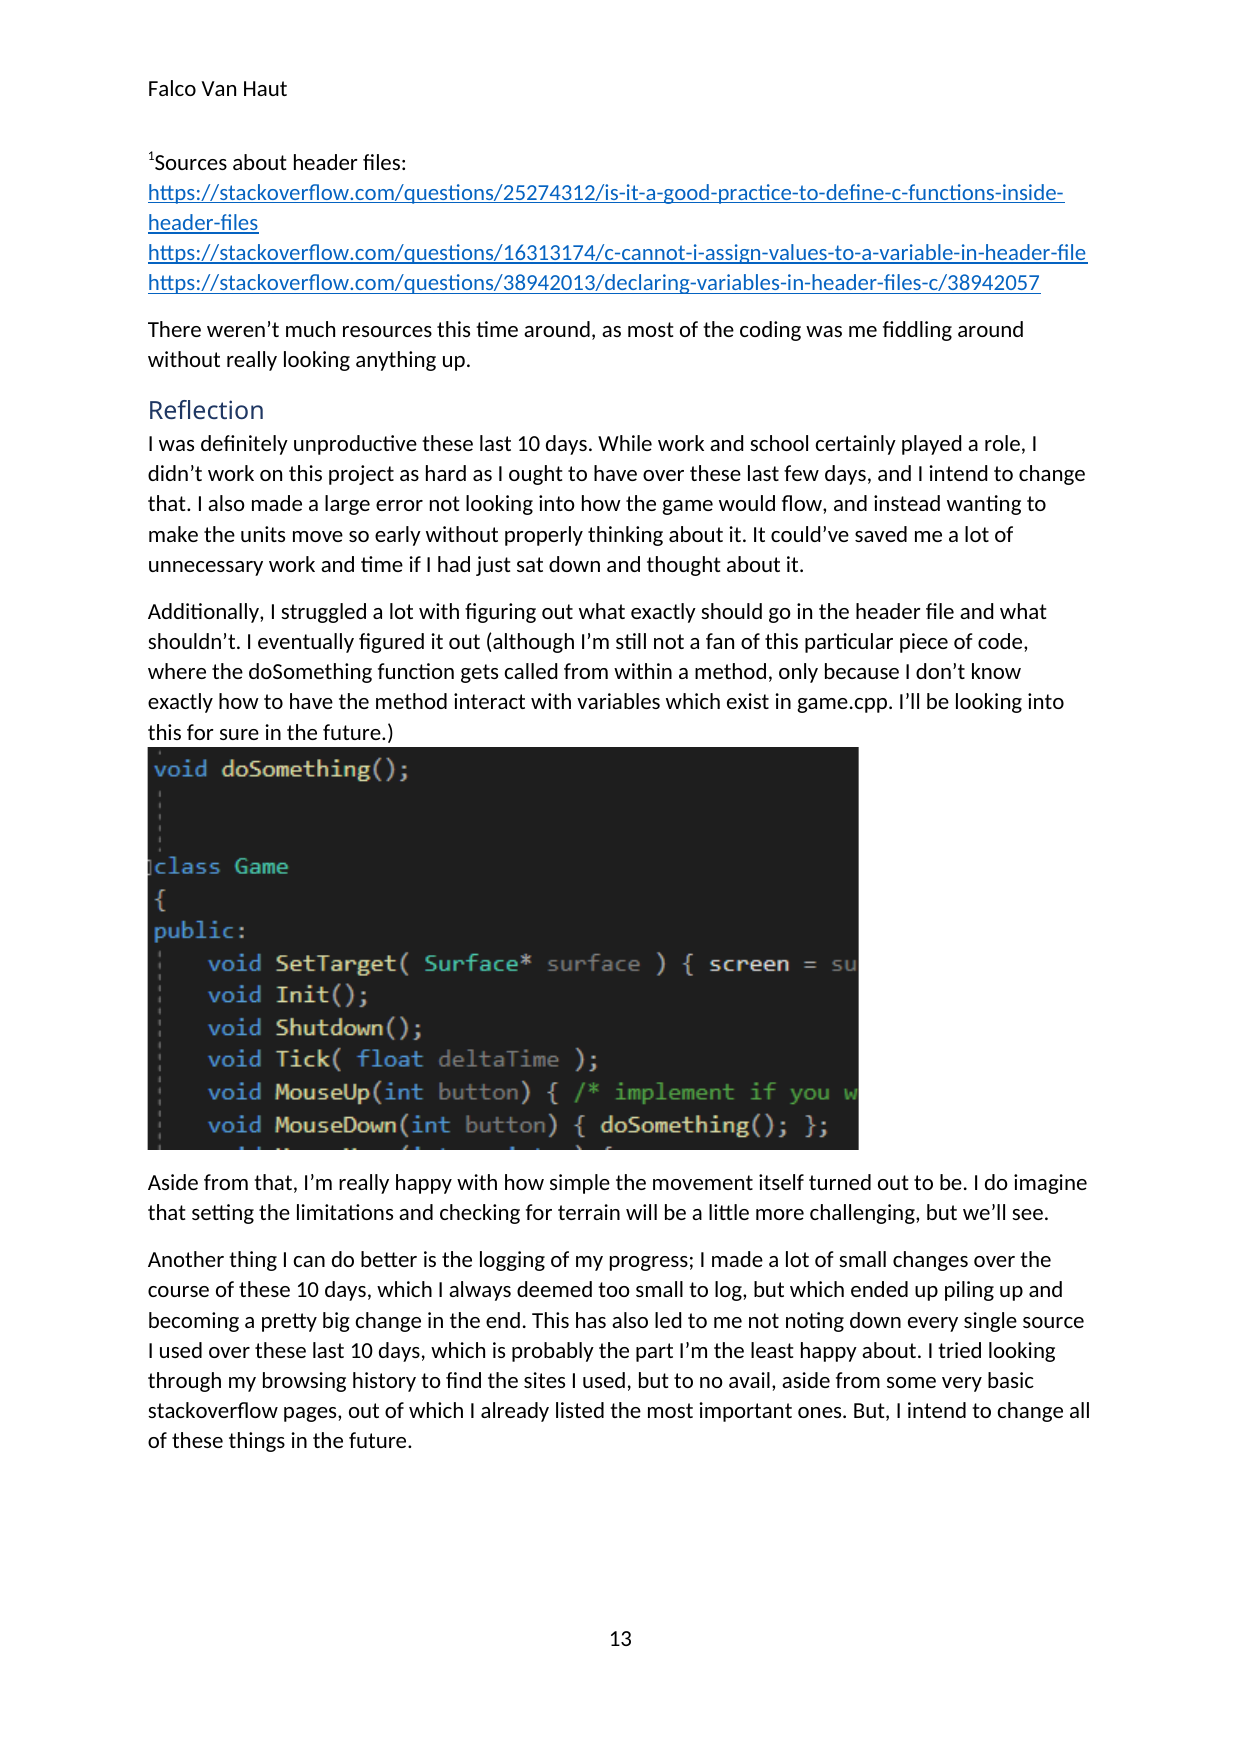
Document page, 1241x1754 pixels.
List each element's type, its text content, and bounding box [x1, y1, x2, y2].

subtitle Reflection [148, 392, 1093, 426]
text Aside from that, I’m really happy with how simple the movement itself turned out to be. I do imagine that setting the limitations and checking for terrain will be a little more challenging, but we’ll see. [148, 1168, 1093, 1227]
text I was definitely unproductive these last 10 days. While work and school certainly played a role, I didn’t work on this project as hard as I ought to have over these last few days, and I intend to change that. I also made a large error not looking into how the game would flow, and instead wanting to make the units move so early without properly thinking about it. It could’ve saved me a lot of unnecessary work and time if I had just sat down and thought about it. [148, 429, 1093, 578]
picture [147, 747, 859, 1150]
text There weren’t much resources this time around, as most of the coding was me fiddling around without really looking anything up. [148, 315, 1093, 373]
text Another thing I can do better is the logging of my progress; I made a lot of small changes over the course of these 10 days, which I always deemed too small to log, but which ended up piling up and becoming a pretty big change in the end. This has also led to me not noting down every single source I used over these last 10 days, which is probably the part I’m the least happy about. I tried looking through my browsing history to find the sites I used, but to no avail, aside from some very basic stackoverflow pages, out of which I already listed the most important ones. But, I intend to change all of these things in the future. [148, 1245, 1093, 1455]
text 1Sources about header files: https://stackoverflow.com/questions/25274312/is-it-a-good-practice-to-define-c-functions-inside-header-files https://stackoverflow.com/questions/16313174/c-cannot-i-assign-values-to-a-variable-in-header-file https://stackoverflow.com/questions/38942013/declaring-variables-in-header-files-c/38942057 [148, 148, 1093, 296]
